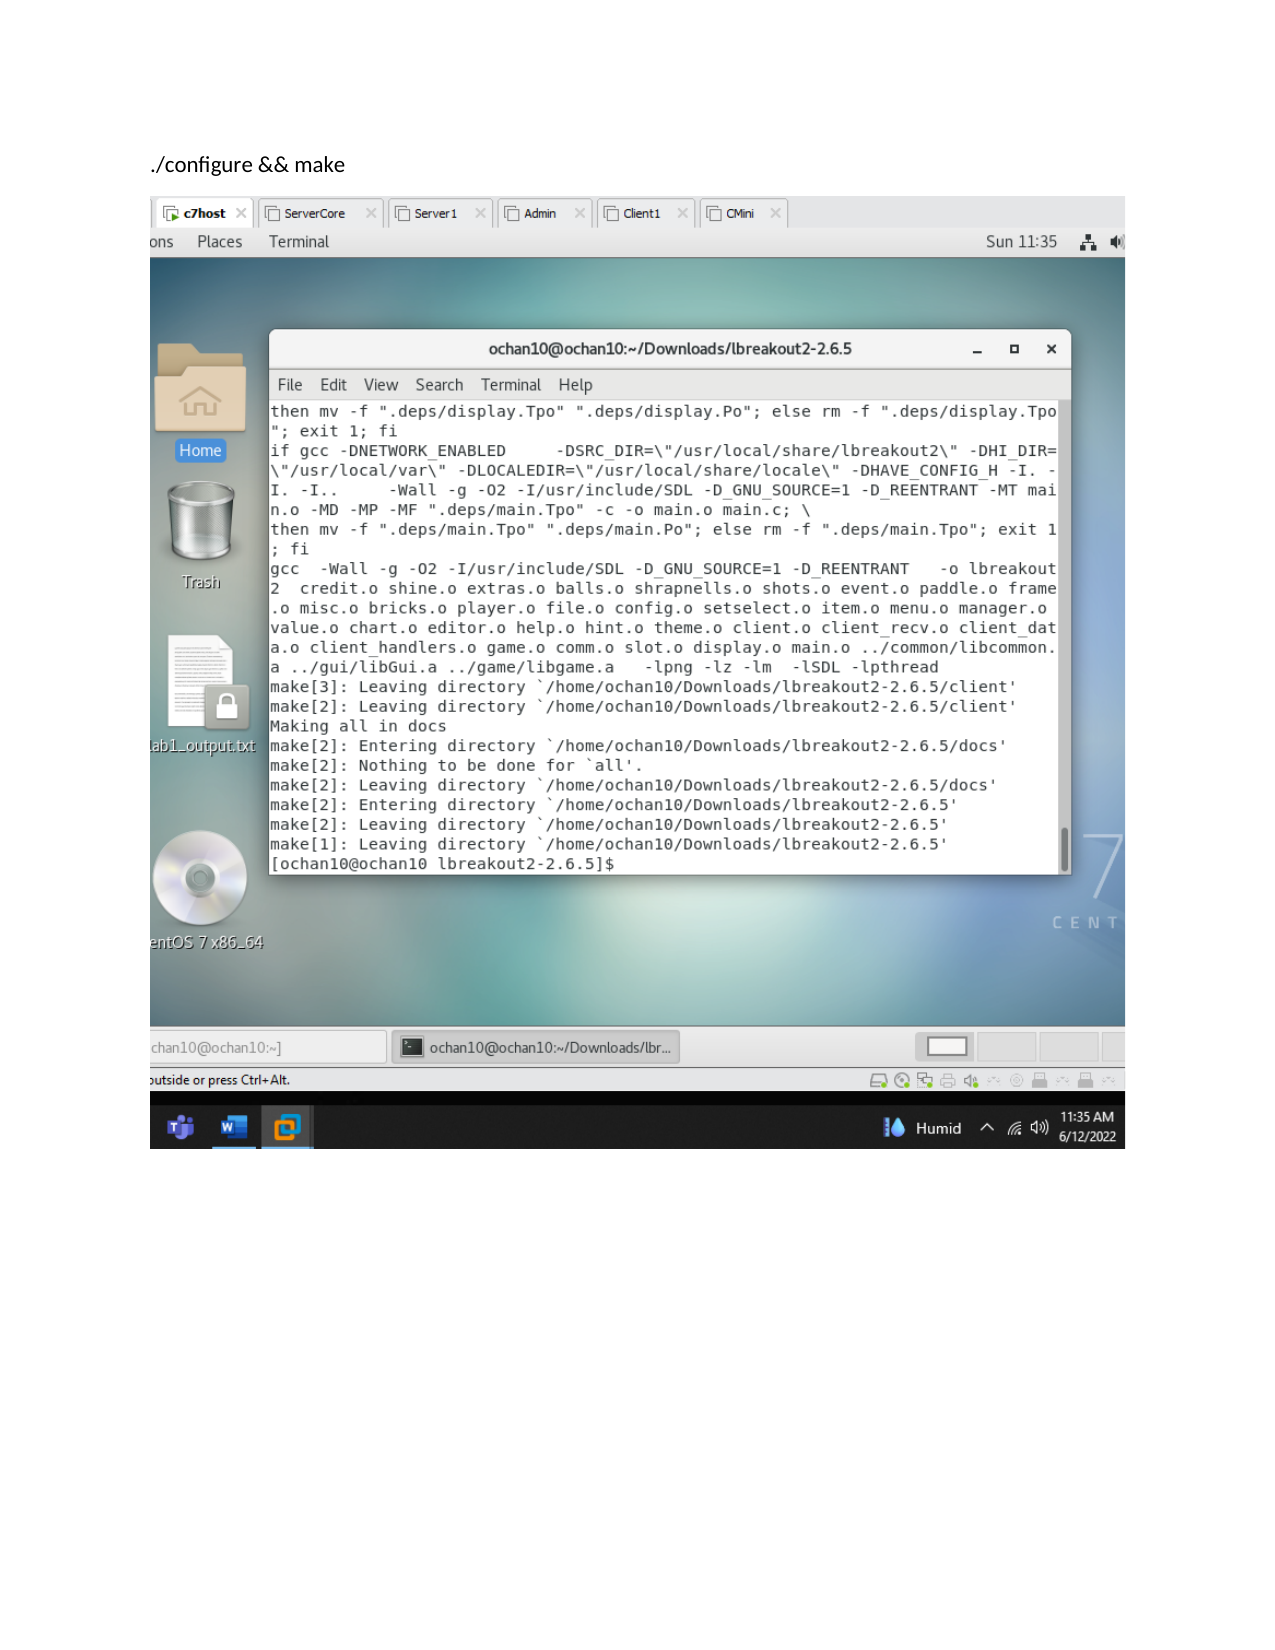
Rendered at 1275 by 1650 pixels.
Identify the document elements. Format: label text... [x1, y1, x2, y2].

picture [150, 196, 1125, 1149]
text ./configure && make [150, 150, 1125, 178]
